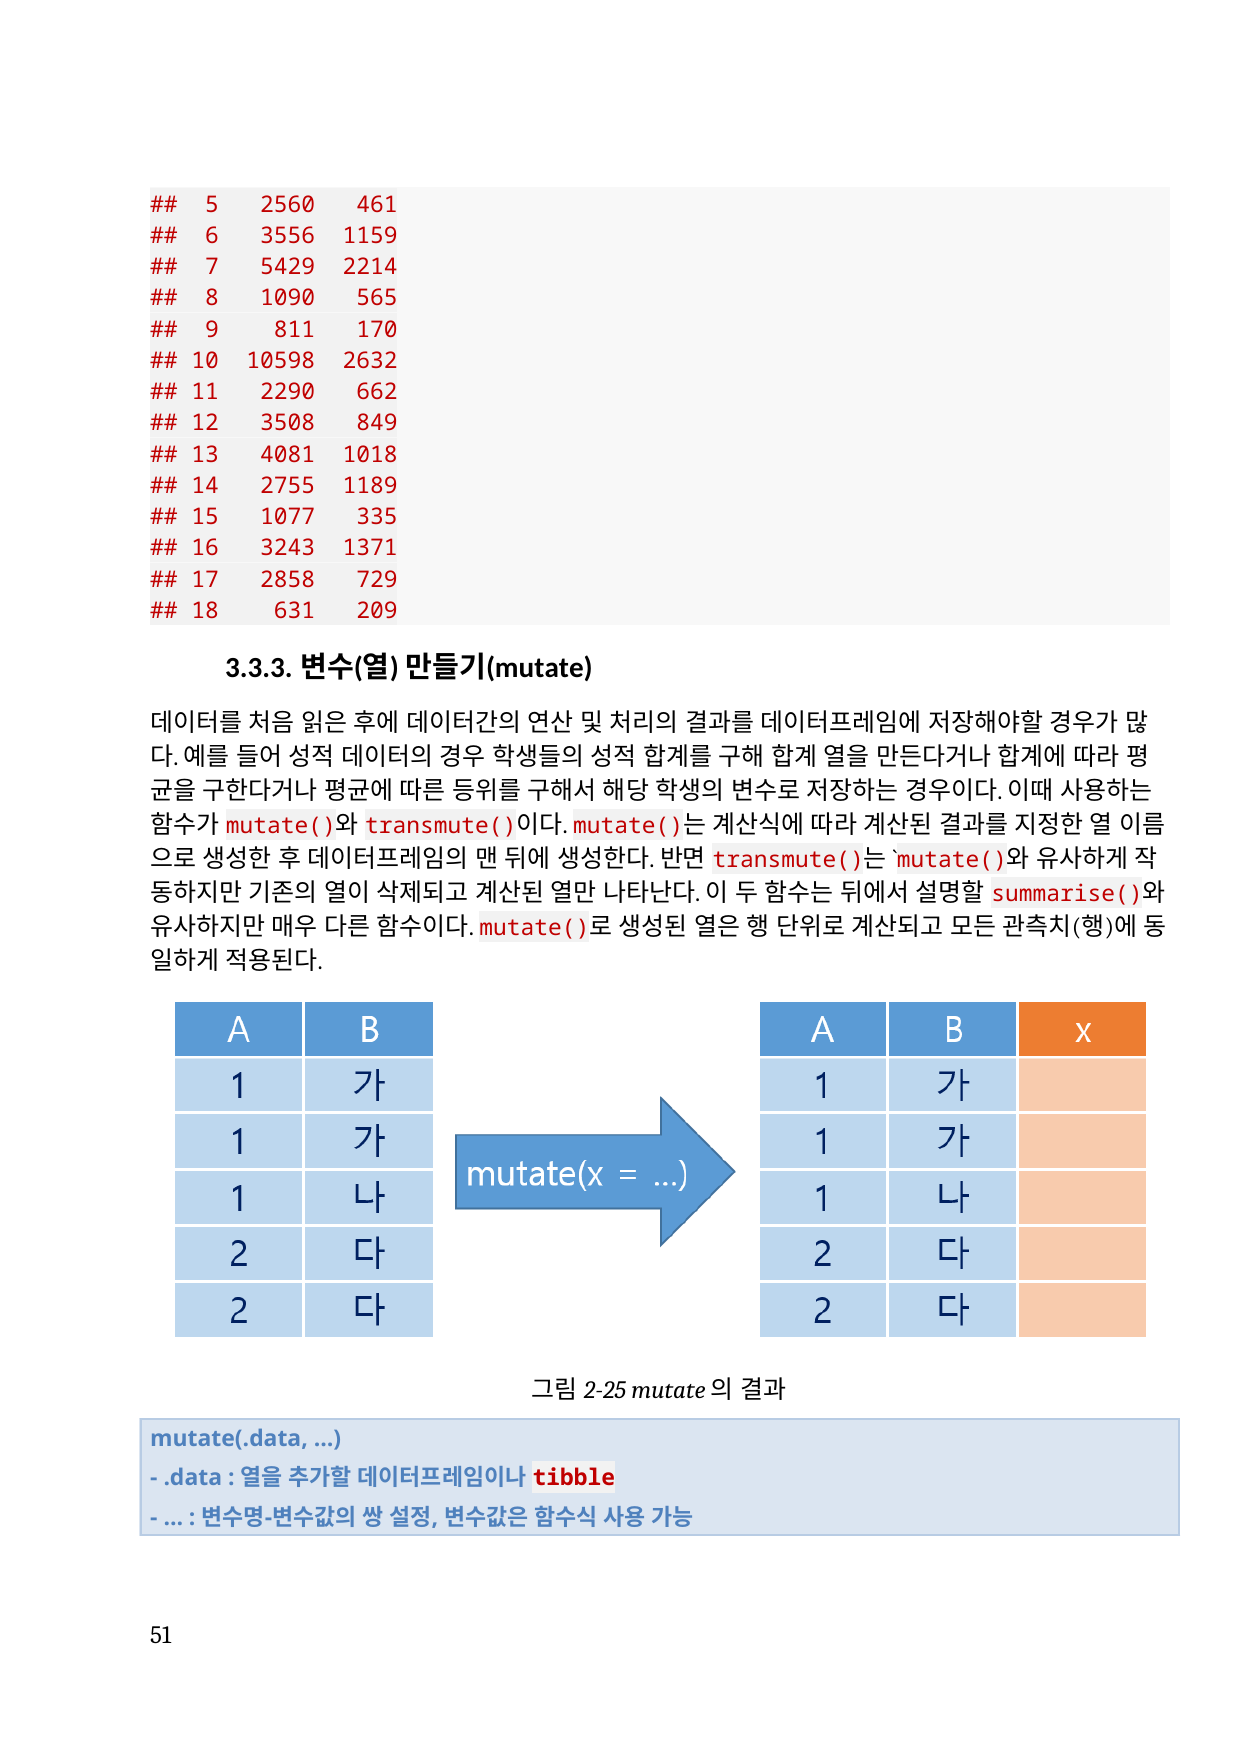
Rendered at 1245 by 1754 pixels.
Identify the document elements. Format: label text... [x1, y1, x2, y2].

text 데이터를 처음 읽은 후에 데이터간의 연산 및 처리의 결과를 데이터프레임에 저장해야할 경우가 많다. 예를 들어 성적 데이터의 경우 학생들의 성적 합계를 구해 합계 열을 만든다거나 합계에 따라 평균을 구한다거나 평균에 따른 등위를 구해서 해당 학생의 변수로 저장하는 경우이다. 이때 사용하는 함수가 mutate()와 transmute()이다. mutate()는 계산식에 따라 계산된 결과를 지정한 열 이름으로 생성한 후 데이터프레임의 맨 뒤에 생성한다. 반면 transmute()는 `mutate()와 유사하게 작동하지만 기존의 열이 삭제되고 계산된 열만 나타난다. 이 두 함수는 뒤에서 설명할 summarise()와 유사하지만 매우 다른 함수이다. mutate()로 생성된 열은 행 단위로 계산되고 모든 관측치(행)에 동일하게 적용된다. [150, 704, 1170, 977]
picture [172, 995, 1148, 1351]
subtitle 변수(열) 만들기(mutate) [225, 646, 1170, 686]
text 그림 2-25 mutate의 결과 [150, 1372, 1170, 1406]
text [150, 187, 1170, 625]
text mutate(.data, …) - .data : 열을 추가할 데이터프레임이나 tibble - … : 변수명-변수값의 쌍 설정, 변수값은 함수식 사용 가능 [142, 1420, 1178, 1534]
